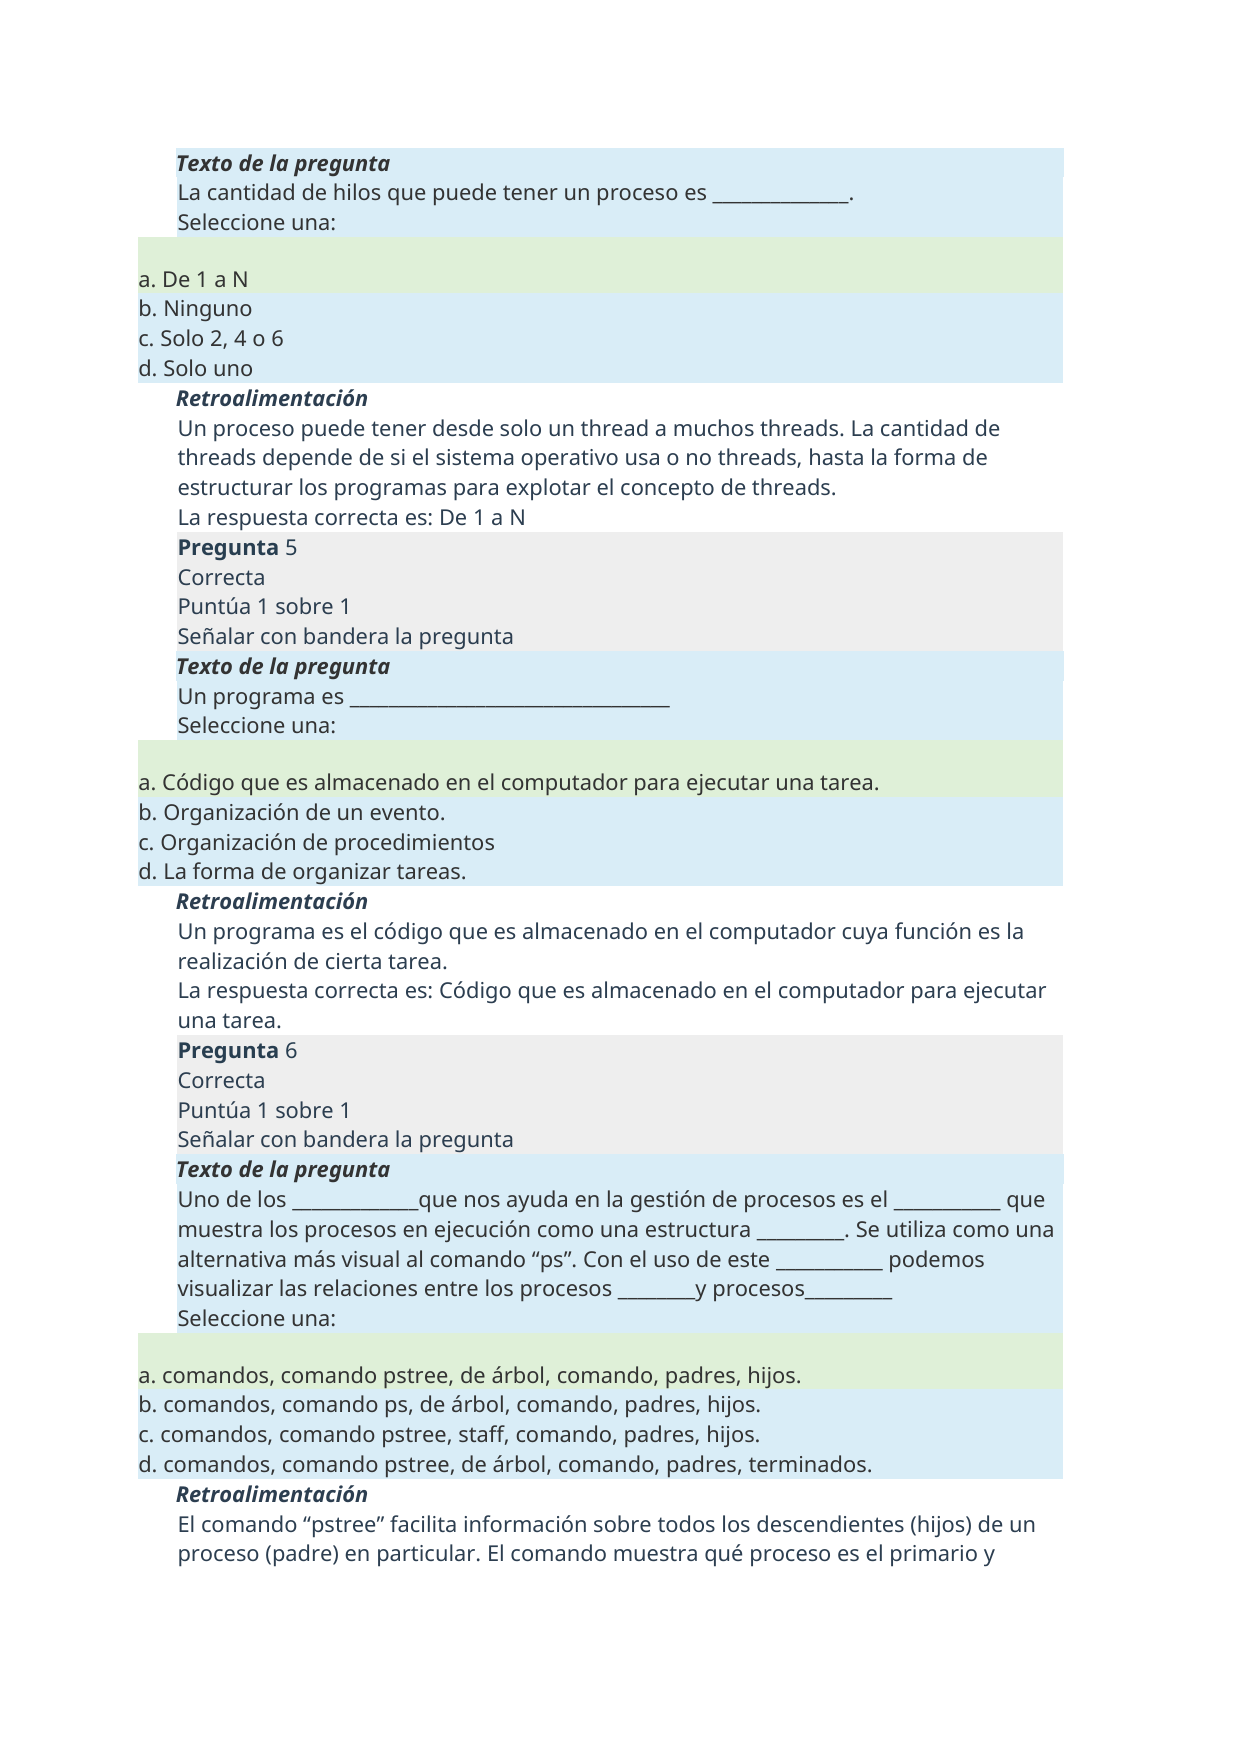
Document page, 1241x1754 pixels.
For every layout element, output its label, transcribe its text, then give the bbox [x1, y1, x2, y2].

text Señalar con bandera la pregunta [177, 1124, 1063, 1154]
text Puntúa 1 sobre 1 [177, 1095, 1063, 1124]
text a. comandos, comando pstree, de árbol, comando, padres, hijos. [138, 1333, 1063, 1389]
text d. La forma de organizar tareas. [138, 856, 1063, 886]
text Señalar con bandera la pregunta [177, 621, 1063, 651]
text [177, 1509, 1063, 1568]
text c. comandos, comando pstree, staff, comando, padres, hijos. [138, 1419, 1063, 1449]
subtitle Retroalimentación [176, 1479, 1064, 1509]
text b. comandos, comando ps, de árbol, comando, padres, hijos. [138, 1389, 1063, 1419]
text b. Ninguno [138, 293, 1063, 323]
text Un programa es _________________________________ [177, 681, 1063, 711]
subtitle Pregunta 6 [177, 1035, 1063, 1065]
text La cantidad de hilos que puede tener un proceso es ______________. [177, 177, 1063, 207]
subtitle Retroalimentación [176, 383, 1064, 413]
text Correcta [177, 562, 1063, 591]
subtitle Retroalimentación [176, 886, 1064, 916]
text Un proceso puede tener desde solo un thread a muchos threads. La cantidad de threads depende de si el sistema operativo usa o no threads, hasta la forma de estructurar los programas para explotar el concepto de threads. [177, 413, 1063, 502]
text Puntúa 1 sobre 1 [177, 591, 1063, 621]
subtitle Texto de la pregunta [176, 148, 1064, 177]
text d. comandos, comando pstree, de árbol, comando, padres, terminados. [138, 1449, 1063, 1479]
text d. Solo uno [138, 353, 1063, 383]
text La respuesta correcta es: De 1 a N [177, 502, 1063, 532]
text Un programa es el código que es almacenado en el computador cuya función es la realización de cierta tarea. [177, 916, 1063, 976]
text c. Solo 2, 4 o 6 [138, 323, 1063, 353]
text Seleccione una: [177, 207, 1063, 237]
text c. Organización de procedimientos [138, 827, 1063, 856]
text b. Organización de un evento. [138, 797, 1063, 827]
text La respuesta correcta es: Código que es almacenado en el computador para ejecutar una tarea. [177, 976, 1063, 1035]
text Seleccione una: [177, 1303, 1063, 1333]
subtitle Pregunta 5 [177, 532, 1063, 562]
text a. Código que es almacenado en el computador para ejecutar una tarea. [138, 740, 1063, 797]
subtitle Texto de la pregunta [176, 651, 1064, 681]
text Uno de los _____________que nos ayuda en la gestión de procesos es el ___________ que muestra los procesos en ejecución como una estructura _________. Se utiliza como una alternativa más visual al comando “ps”. Con el uso de este ___________ podemos visualizar las relaciones entre los procesos ________y procesos_________ [177, 1184, 1063, 1303]
text a. De 1 a N [138, 237, 1063, 293]
subtitle Texto de la pregunta [176, 1154, 1064, 1184]
text Correcta [177, 1065, 1063, 1095]
text Seleccione una: [177, 711, 1063, 740]
